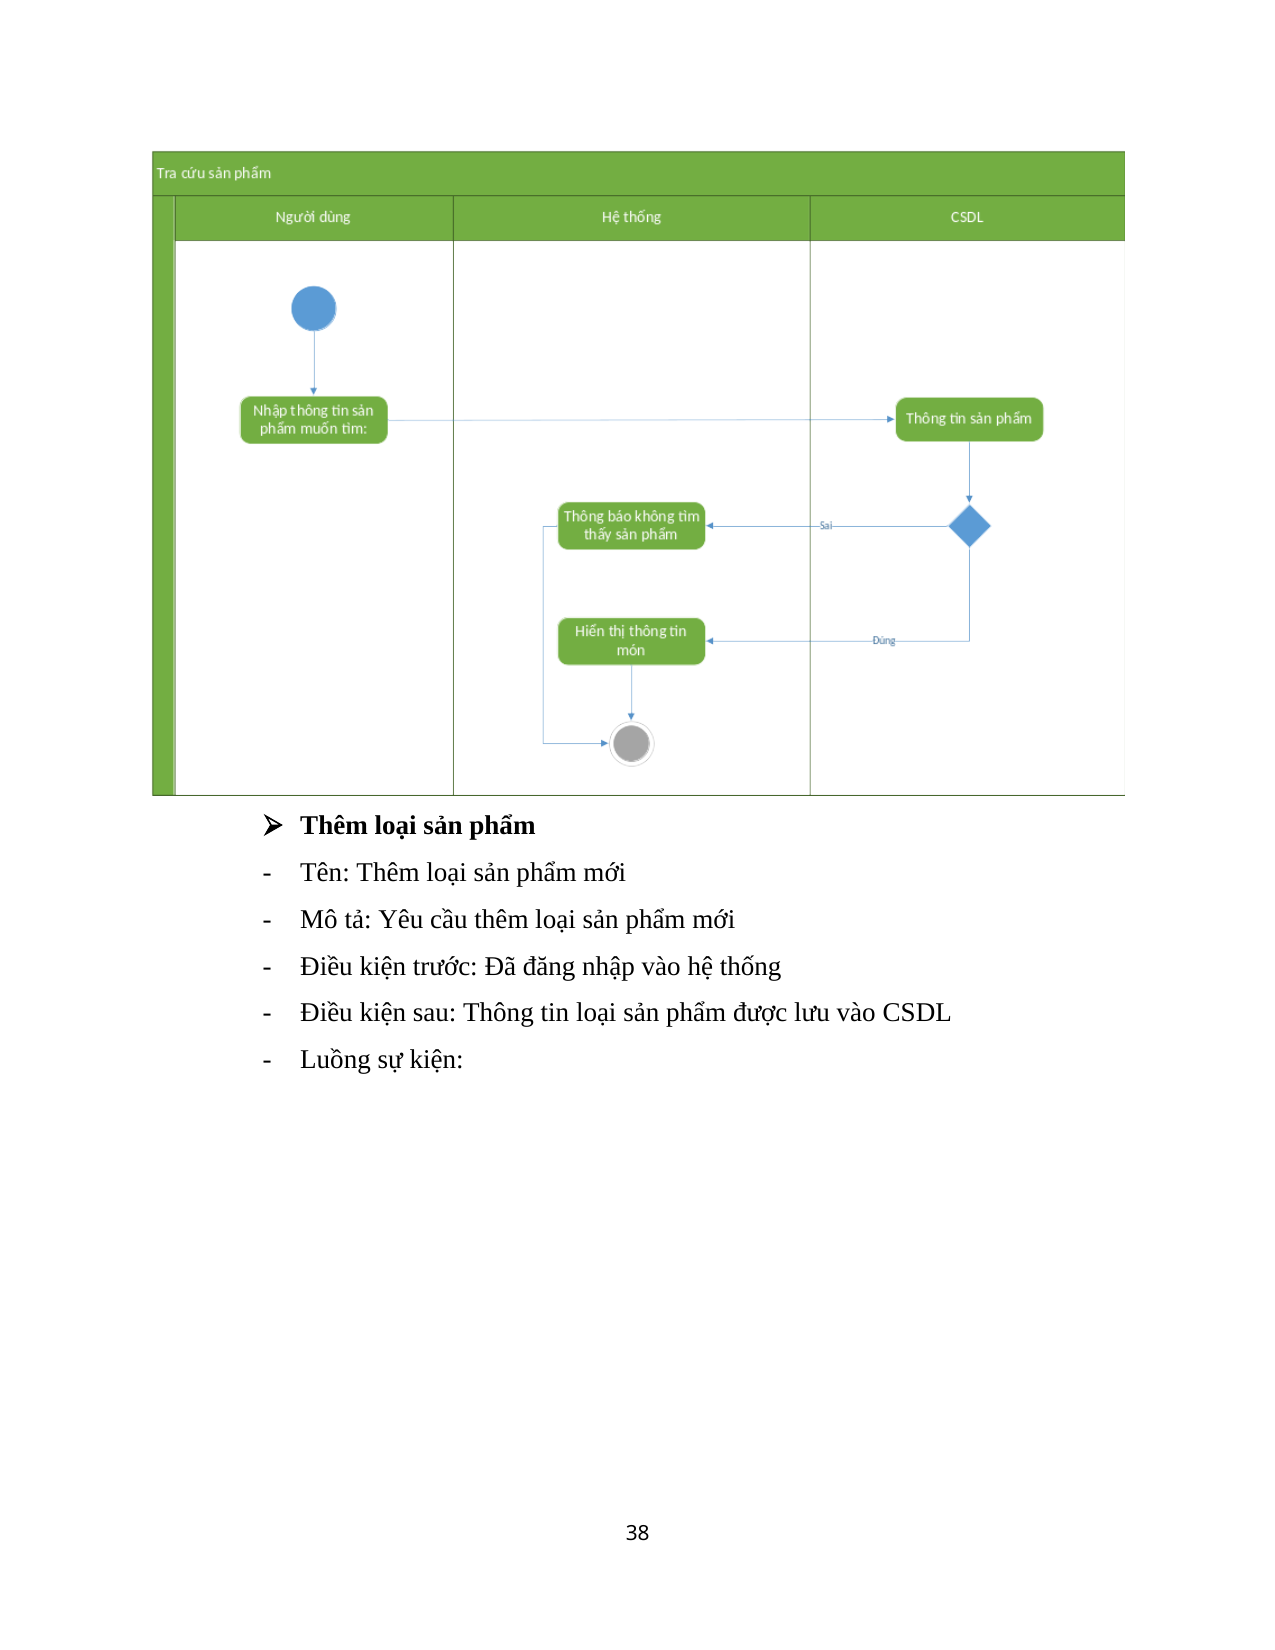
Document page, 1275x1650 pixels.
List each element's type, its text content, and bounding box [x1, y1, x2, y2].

list Mô tả: Yêu cầu thêm loại sản phẩm mới [262, 903, 1125, 934]
list Điều kiện sau: Thông tin loại sản phẩm được lưu vào CSDL [262, 996, 1125, 1027]
list Điều kiện trước: Đã đăng nhập vào hệ thống [262, 950, 1125, 981]
list Luồng sự kiện: [262, 1043, 1125, 1074]
list Thêm loại sản phẩm [262, 809, 1125, 841]
list Tên: Thêm loại sản phẩm mới [262, 856, 1125, 887]
